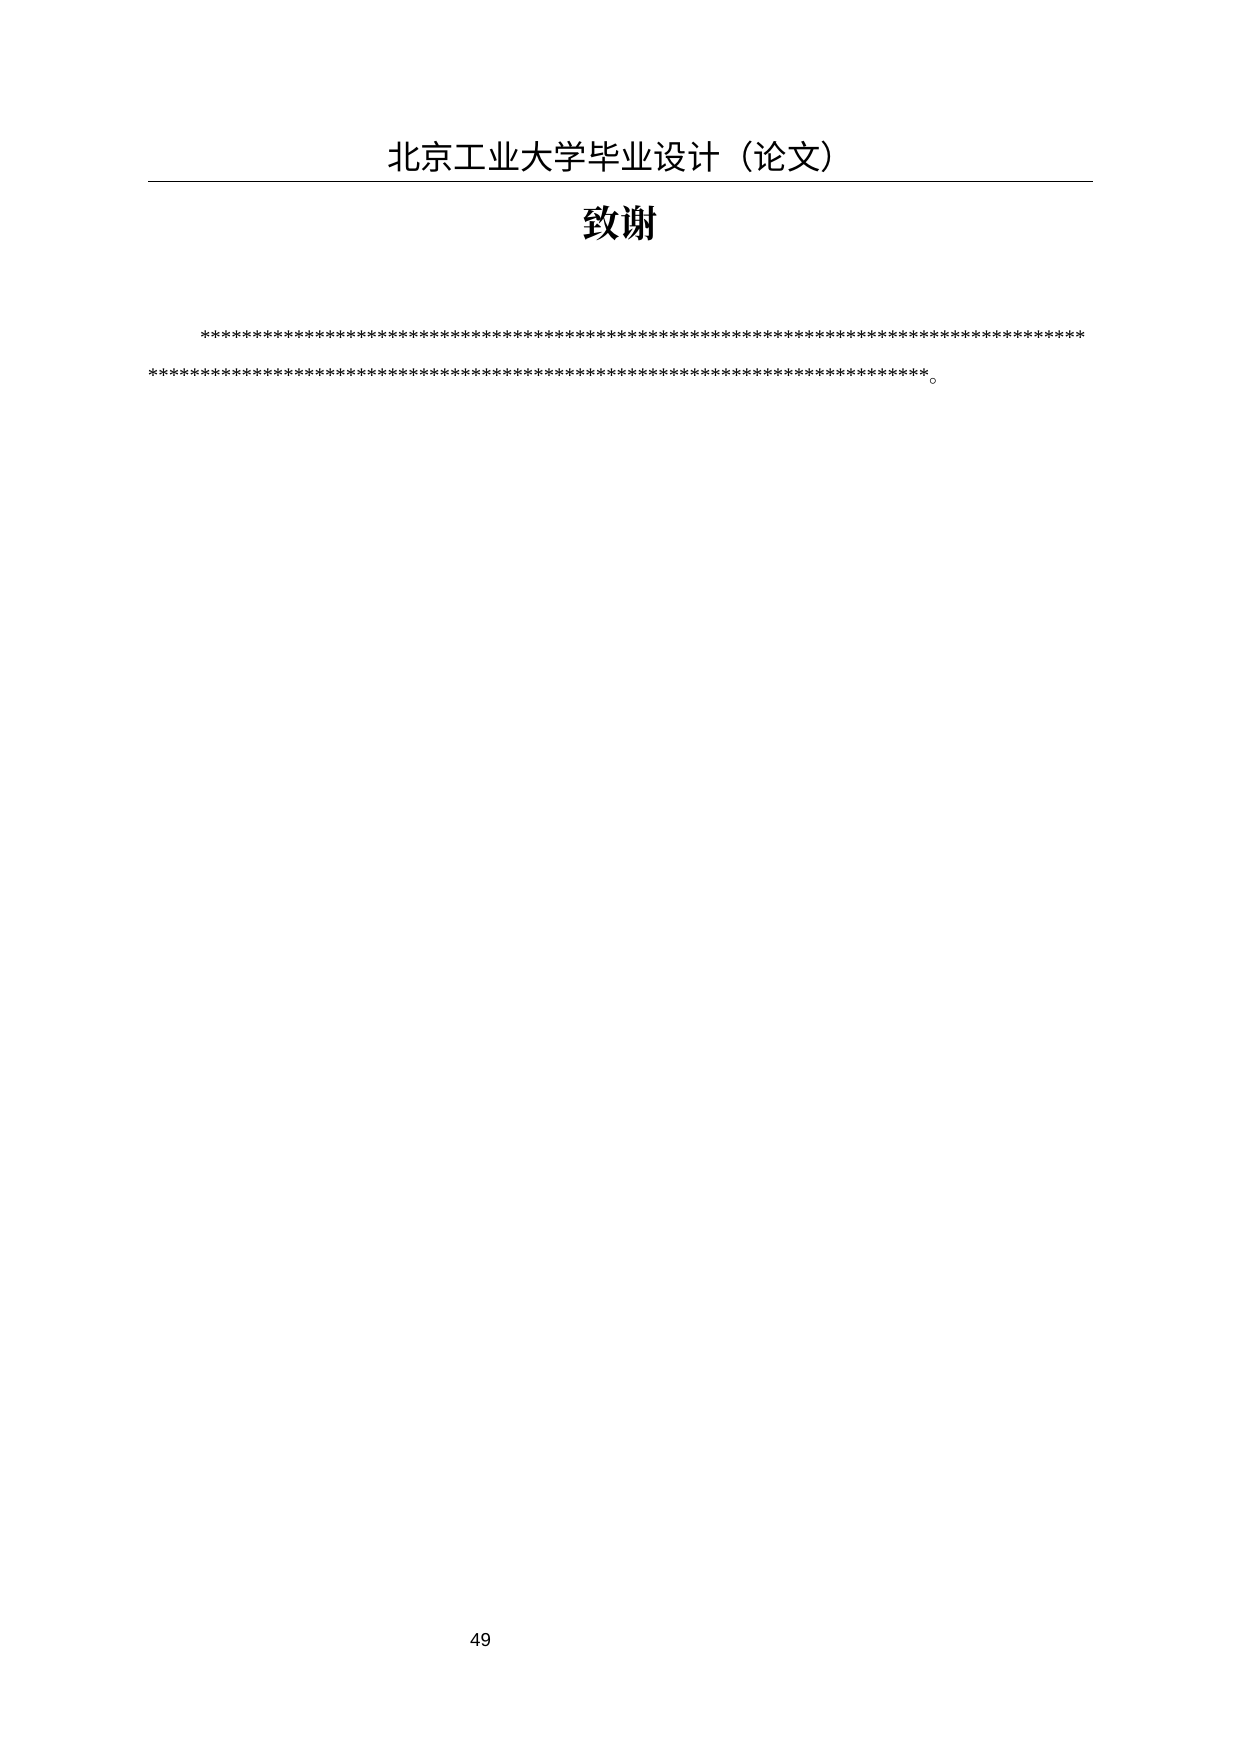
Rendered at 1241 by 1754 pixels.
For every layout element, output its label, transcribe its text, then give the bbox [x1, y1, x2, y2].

list 致谢 [148, 194, 1093, 248]
text ****************************************************************************************************************************************************************。 [148, 315, 1093, 390]
